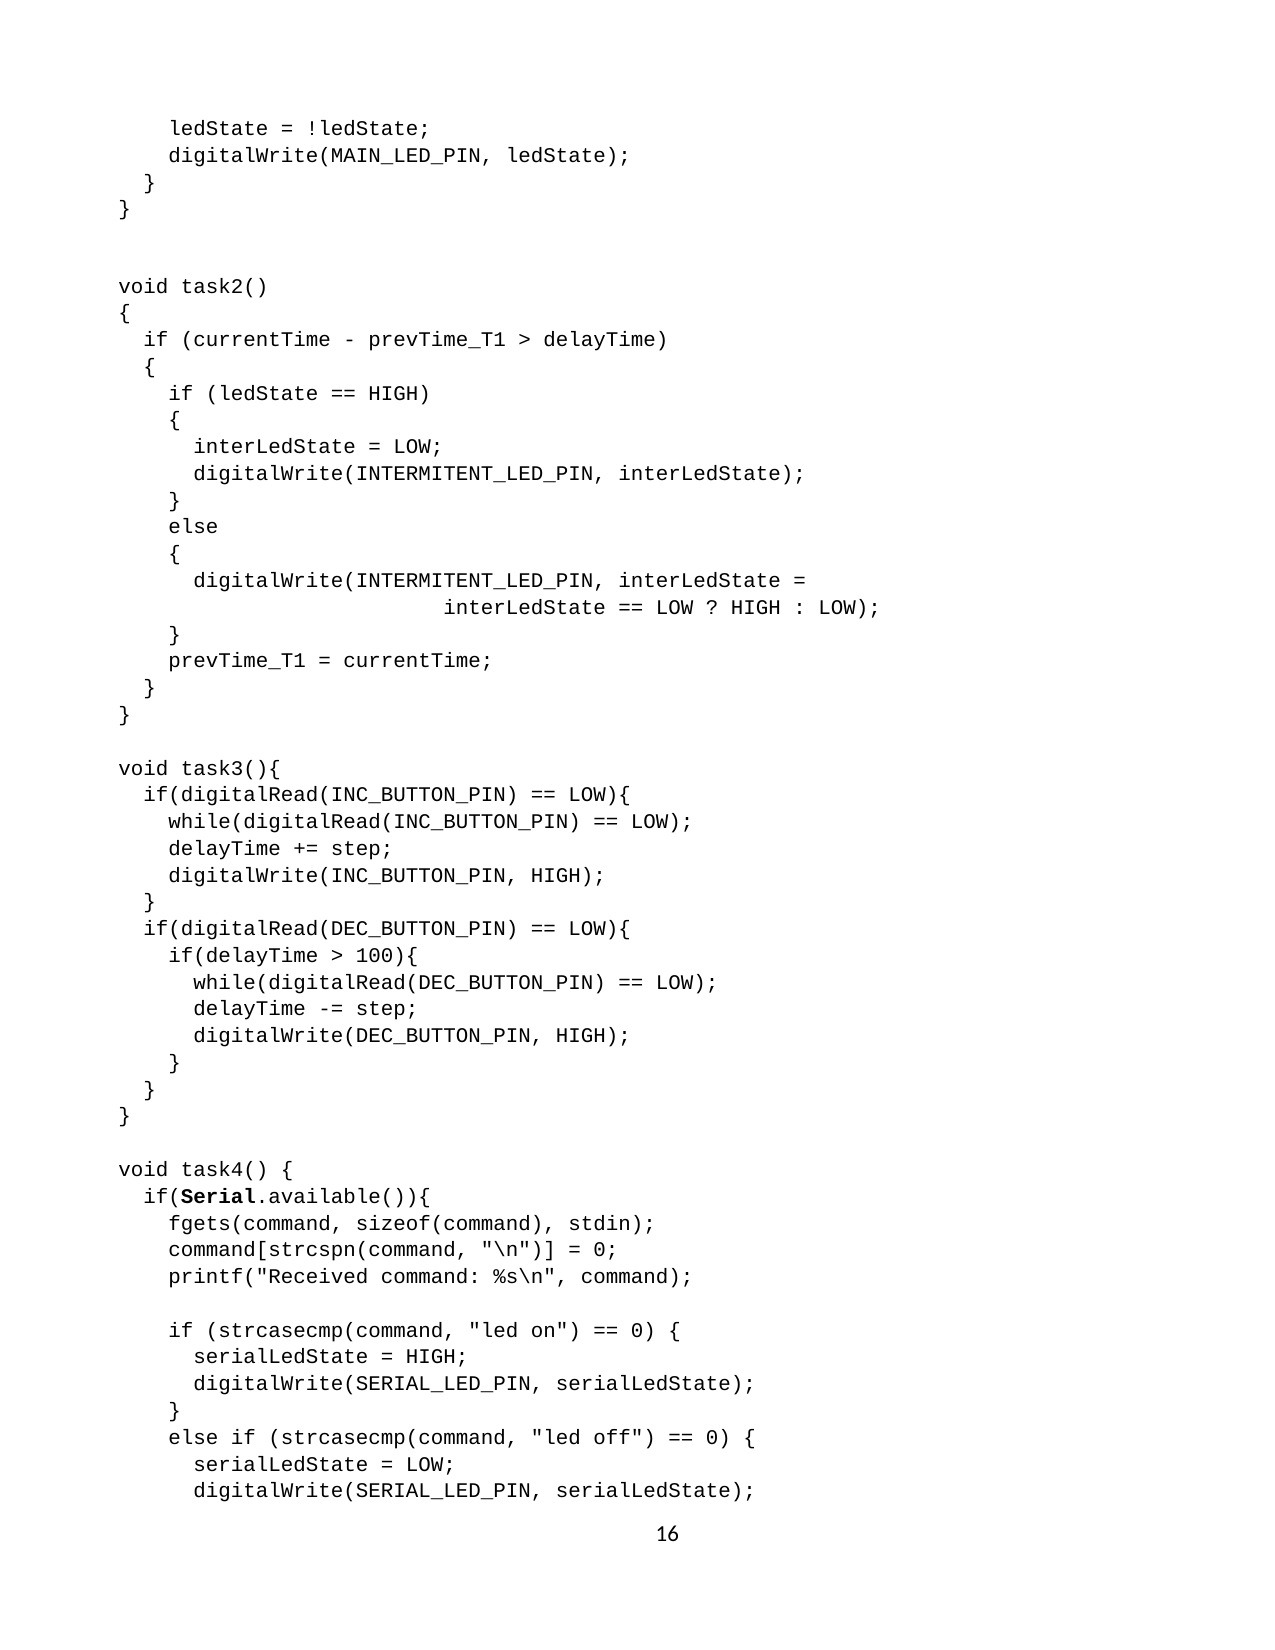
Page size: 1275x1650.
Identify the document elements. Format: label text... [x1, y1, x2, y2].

text } [118, 1106, 1216, 1129]
text command[strcspn(command, "\n")] = 0; [118, 1239, 1216, 1263]
text } [118, 1052, 1216, 1076]
text if (currentTime - prevTime_T1 > delayTime) [118, 329, 1216, 353]
text if(delayTime > 100){ [118, 945, 1216, 968]
text { [118, 409, 1216, 433]
text void task4() { [118, 1159, 1216, 1183]
text if(digitalRead(DEC_BUTTON_PIN) == LOW){ [118, 918, 1216, 942]
text if(Serial.available()){ [118, 1186, 1216, 1209]
text else if (strcasecmp(command, "led off") == 0) { [118, 1427, 1216, 1450]
text prevTime_T1 = currentTime; [118, 650, 1216, 674]
text } [118, 490, 1216, 513]
text serialLedState = HIGH; [118, 1346, 1216, 1370]
text ledState = !ledState; [118, 118, 1216, 142]
text while(digitalRead(DEC_BUTTON_PIN) == LOW); [118, 972, 1216, 995]
text if (strcasecmp(command, "led on") == 0) { [118, 1320, 1216, 1343]
text } [118, 677, 1216, 701]
text { [118, 543, 1216, 567]
text } [118, 1400, 1216, 1424]
text printf("Received command: %s\n", command); [118, 1266, 1216, 1290]
text interLedState = LOW; [118, 436, 1216, 460]
text { [118, 356, 1216, 379]
text } [118, 624, 1216, 647]
text while(digitalRead(INC_BUTTON_PIN) == LOW); [118, 811, 1216, 835]
text digitalWrite(SERIAL_LED_PIN, serialLedState); [118, 1480, 1216, 1504]
text digitalWrite(INTERMITENT_LED_PIN, interLedState); [118, 463, 1216, 487]
text } [118, 172, 1216, 195]
text digitalWrite(MAIN_LED_PIN, ledState); [118, 145, 1216, 168]
text digitalWrite(SERIAL_LED_PIN, serialLedState); [118, 1373, 1216, 1397]
text if (ledState == HIGH) [118, 383, 1216, 406]
text void task3(){ [118, 757, 1216, 781]
text digitalWrite(INC_BUTTON_PIN, HIGH); [118, 864, 1216, 888]
text delayTime += step; [118, 838, 1216, 861]
text } [118, 1079, 1216, 1102]
text void task2() [118, 276, 1216, 299]
text else [118, 517, 1216, 540]
text } [118, 198, 1216, 222]
text { [118, 302, 1216, 326]
text } [118, 704, 1216, 728]
text delayTime -= step; [118, 998, 1216, 1022]
text interLedState == LOW ? HIGH : LOW); [118, 597, 1216, 621]
text digitalWrite(INTERMITENT_LED_PIN, interLedState = [118, 570, 1216, 594]
text serialLedState = LOW; [118, 1453, 1216, 1477]
text } [118, 891, 1216, 915]
text if(digitalRead(INC_BUTTON_PIN) == LOW){ [118, 784, 1216, 808]
text digitalWrite(DEC_BUTTON_PIN, HIGH); [118, 1025, 1216, 1049]
text fgets(command, sizeof(command), stdin); [118, 1213, 1216, 1236]
